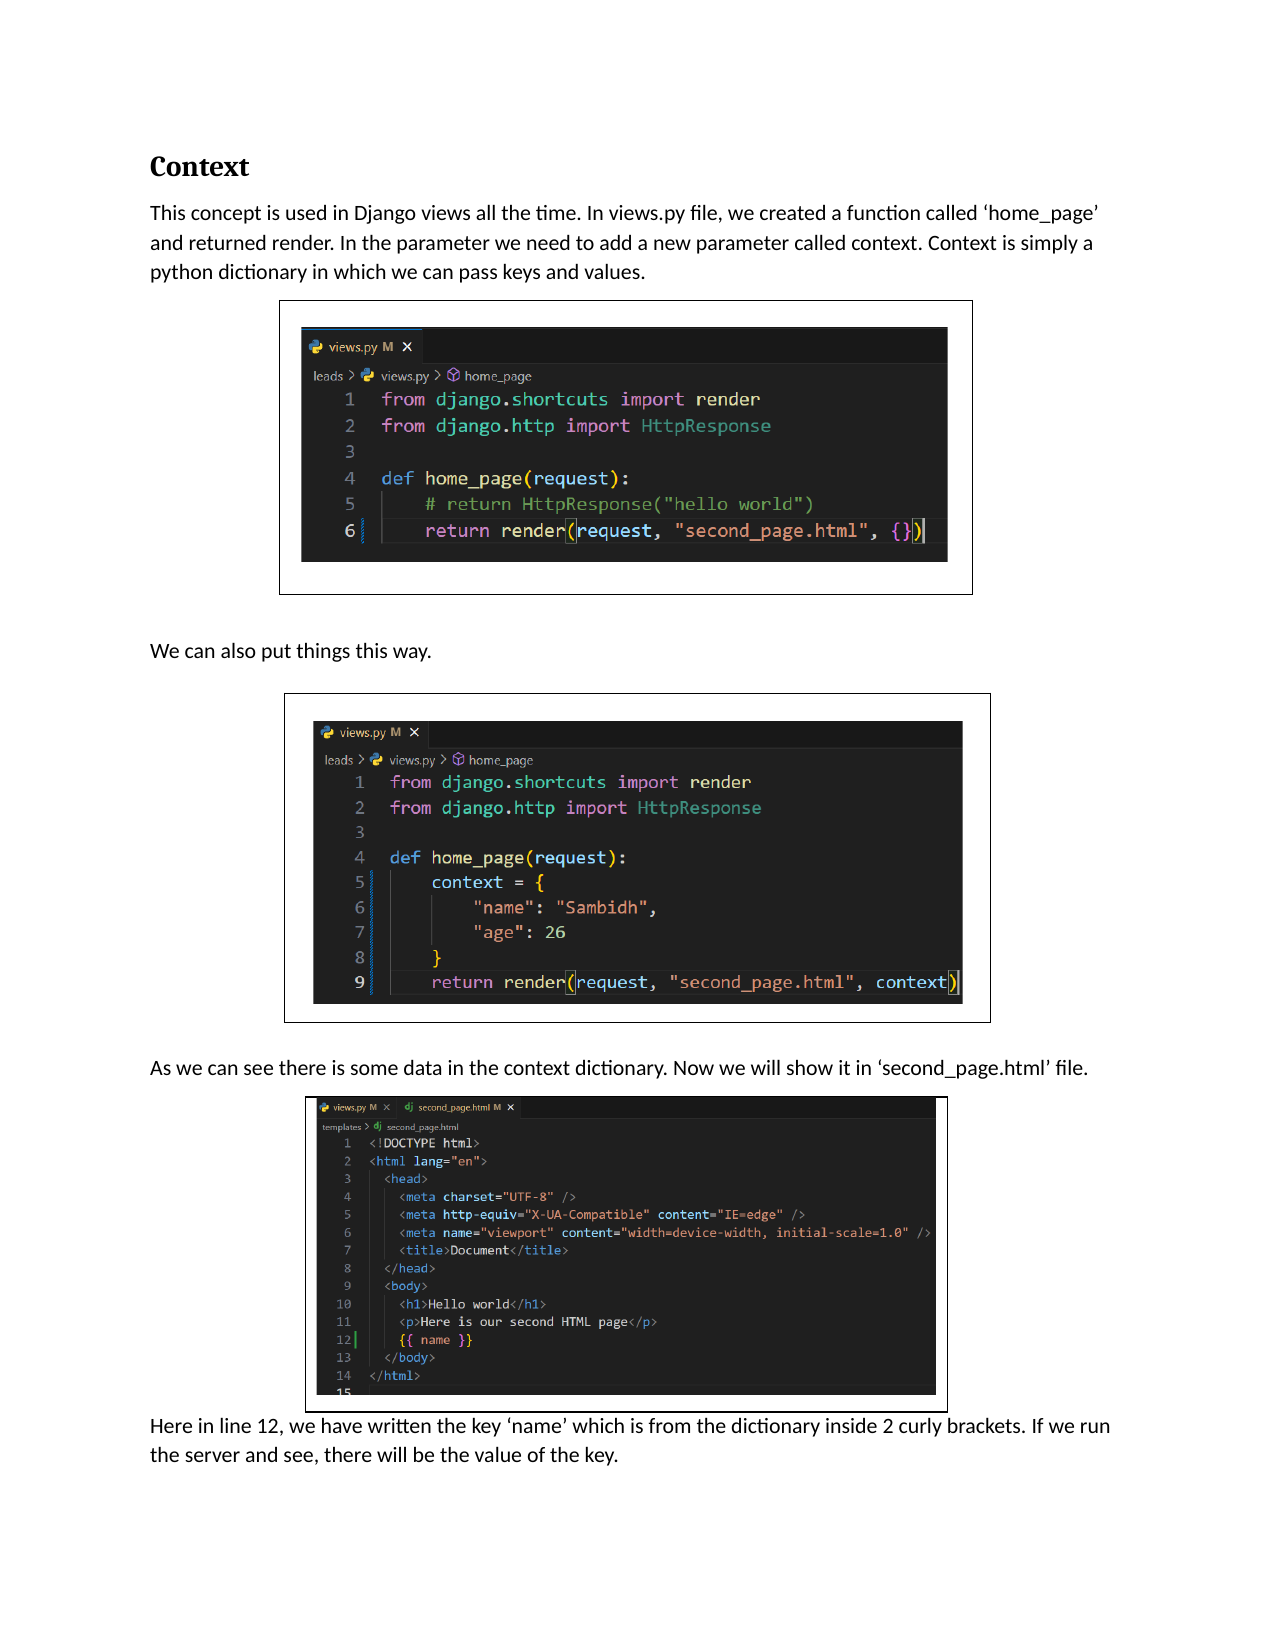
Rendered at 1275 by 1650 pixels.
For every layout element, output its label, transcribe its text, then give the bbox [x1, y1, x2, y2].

picture [316, 1097, 936, 1395]
text Context [150, 150, 1125, 183]
table_header [280, 301, 972, 594]
table_header [285, 694, 990, 1022]
picture [312, 721, 962, 1003]
text Here in line 12, we have written the key ‘name’ which is from the dictionary inside 2 curly brackets. If we run the server and see, there will be the value of the key. [150, 1412, 1125, 1468]
text As we can see there is some data in the context dictionary. Now we will show it in ‘second_page.html’ file. [150, 1054, 1125, 1081]
table_header [306, 1098, 947, 1411]
picture [300, 327, 947, 562]
text This concept is used in Django views all the time. In views.py file, we created a function called ‘home_page’ and returned render. In the parameter we need to add a new parameter called context. Context is simply a python dictionary in which we can pass keys and values. [150, 199, 1125, 284]
text We can also put things this way. [150, 637, 1125, 663]
